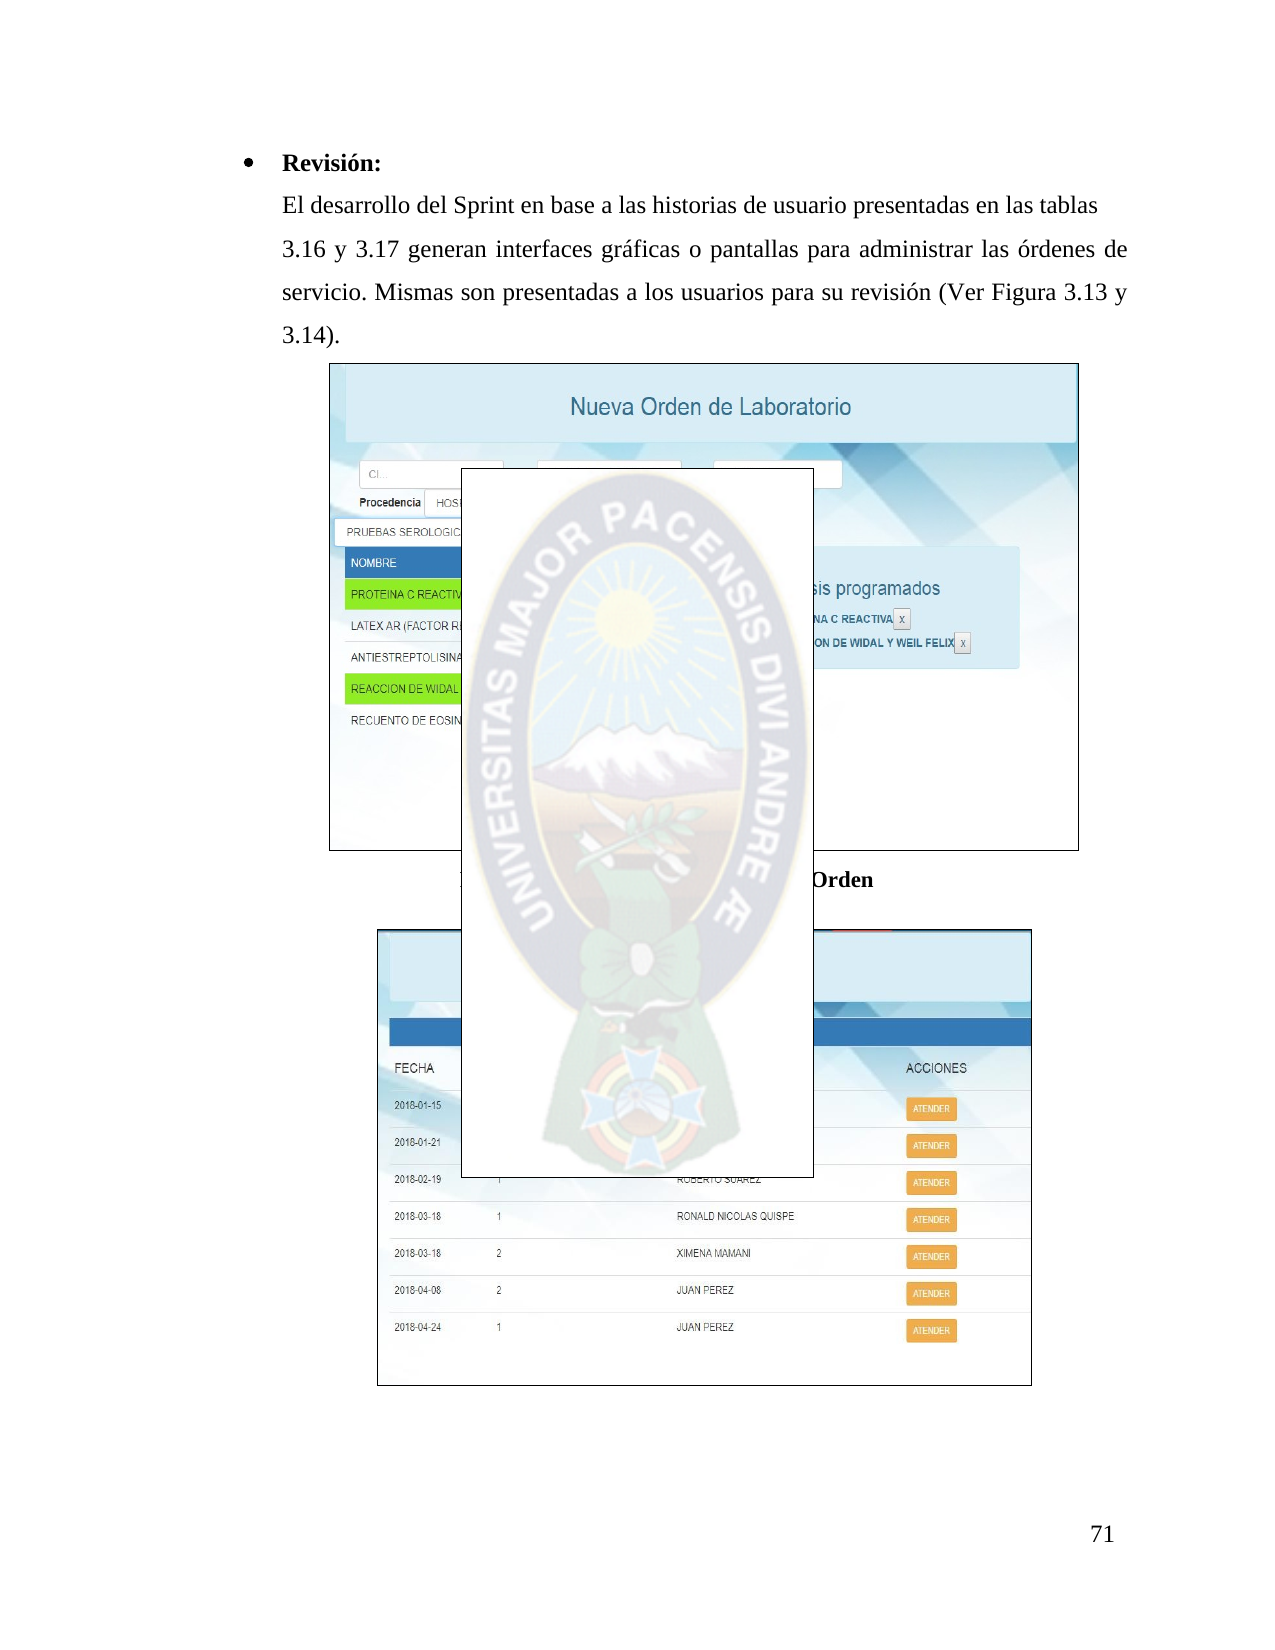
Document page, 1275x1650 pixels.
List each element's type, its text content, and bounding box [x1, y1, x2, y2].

picture [462, 469, 813, 1177]
picture [378, 930, 1031, 1385]
list Revisión: [244, 148, 1252, 177]
picture [330, 364, 1078, 850]
text 3.16 y 3.17 generan interfaces gráficas o pantallas para administrar las órdenes de servicio. Mismas son presentadas a los usuarios para su revisión (Ver Figura 3.13 y 3.14). [282, 234, 1128, 349]
text El desarrollo del Sprint en base a las historias de usuario presentadas en las tablas [282, 191, 1252, 219]
